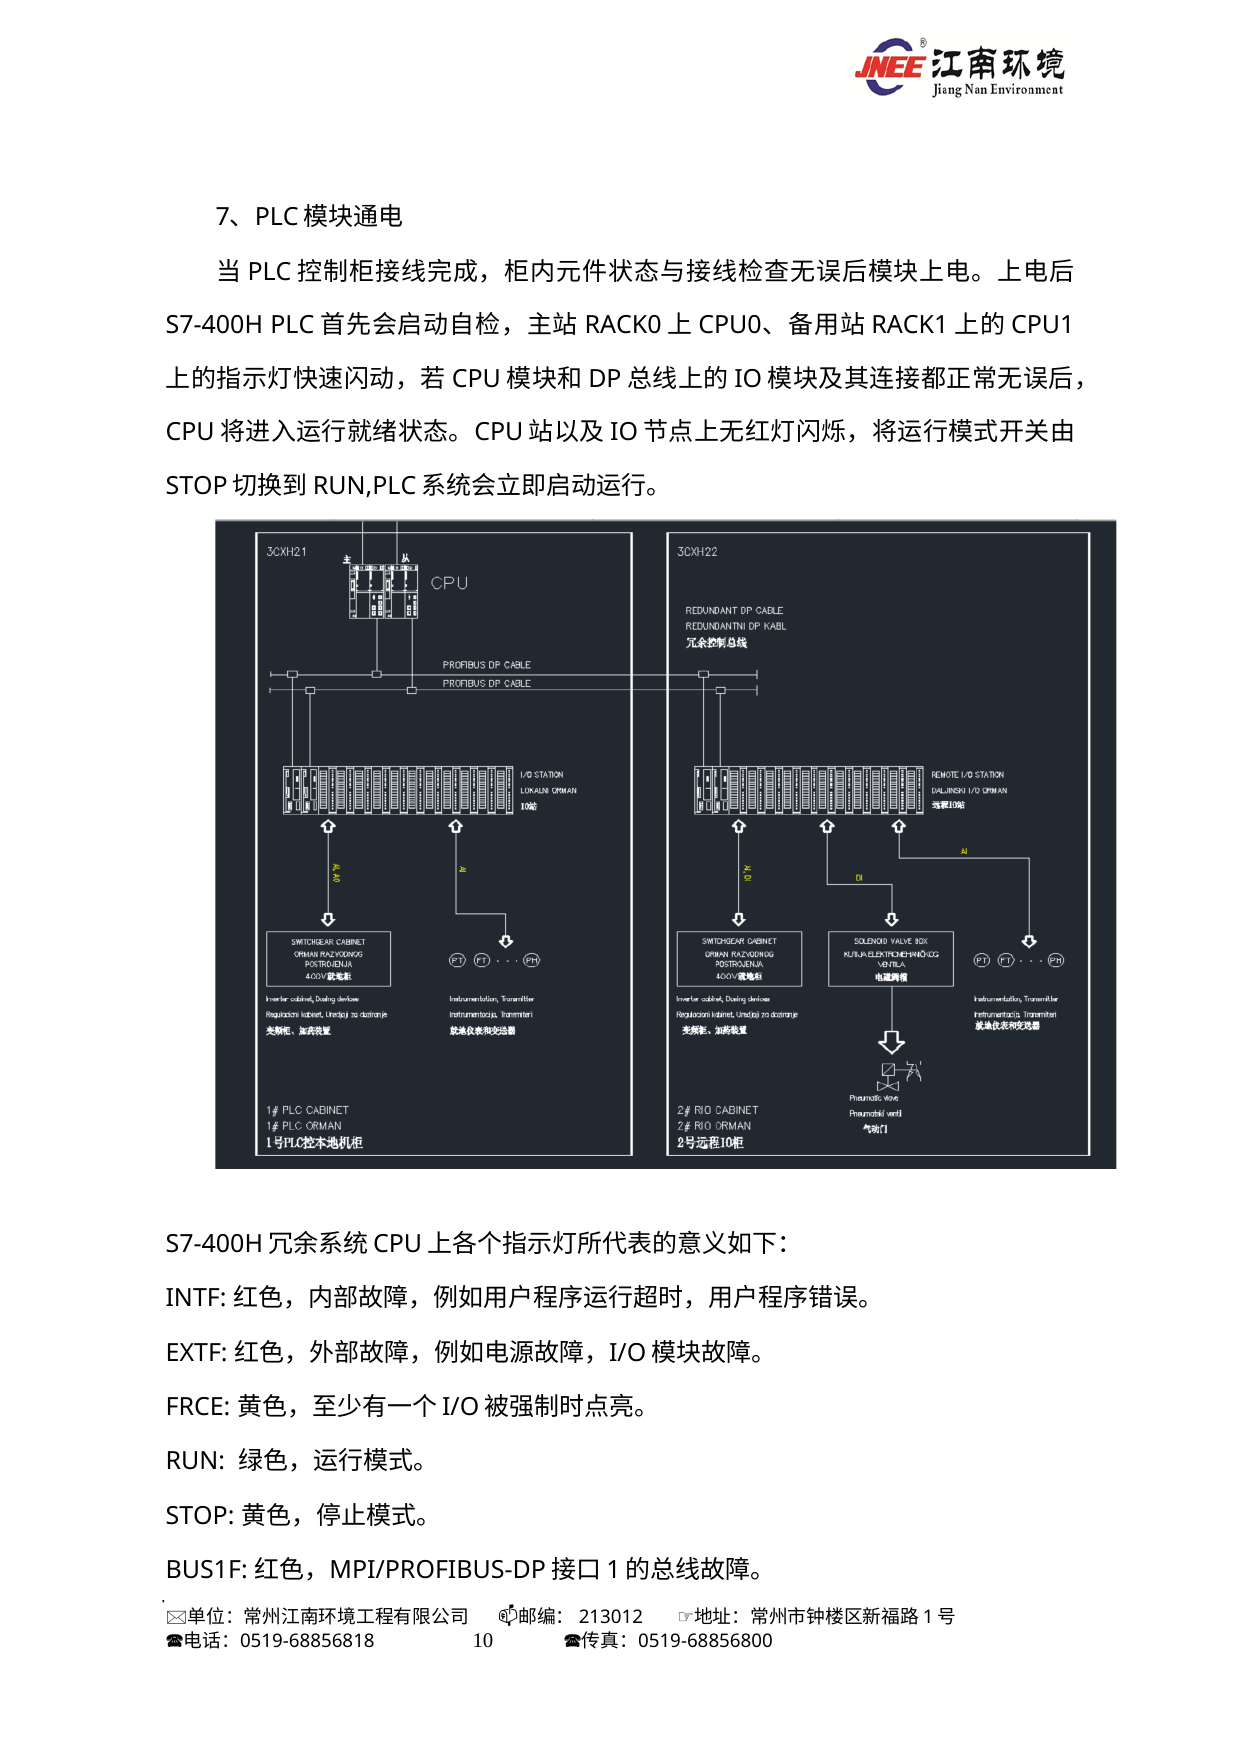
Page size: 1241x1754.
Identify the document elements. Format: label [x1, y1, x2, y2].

picture [845, 32, 1080, 99]
picture [215, 519, 1117, 1169]
